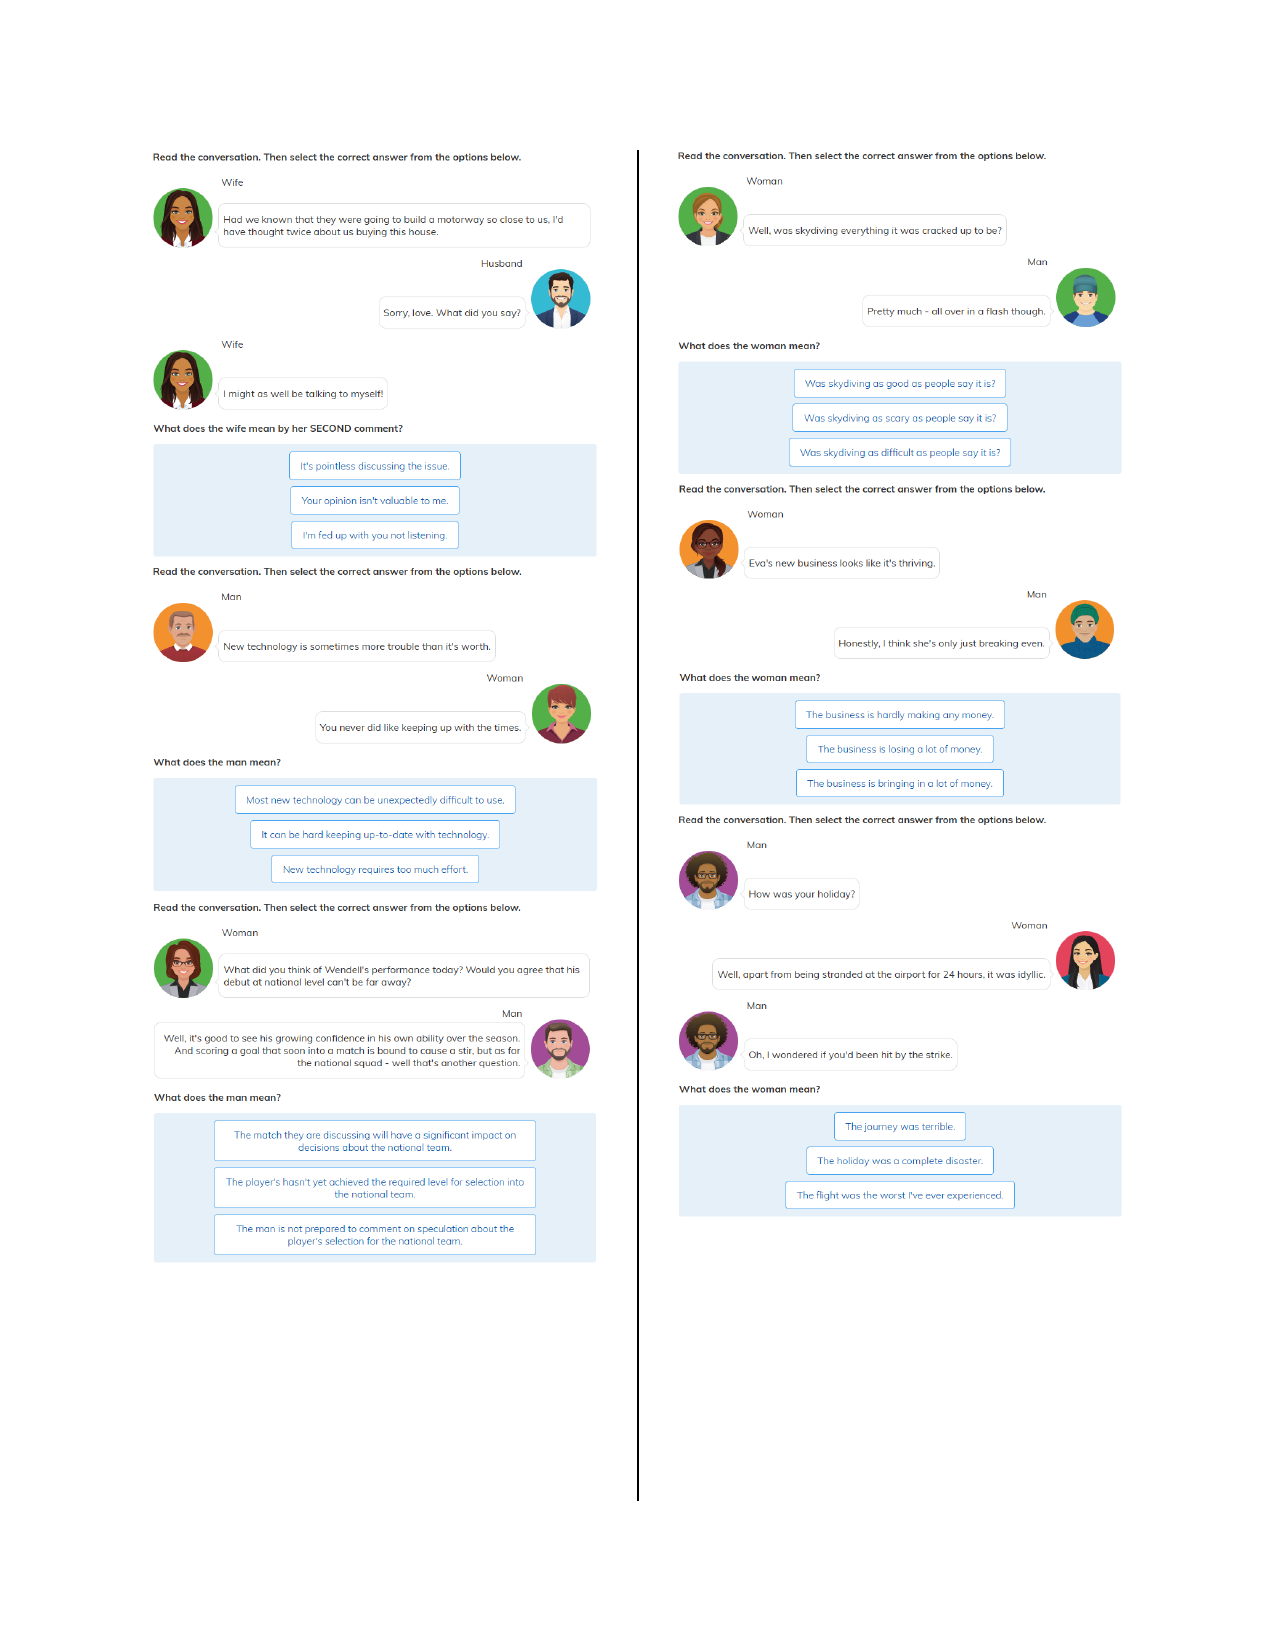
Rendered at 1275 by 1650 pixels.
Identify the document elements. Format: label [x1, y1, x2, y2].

picture [150, 150, 600, 560]
picture [675, 150, 1125, 476]
picture [675, 481, 1125, 808]
picture [150, 564, 600, 896]
picture [675, 813, 1125, 1218]
picture [150, 900, 600, 1264]
